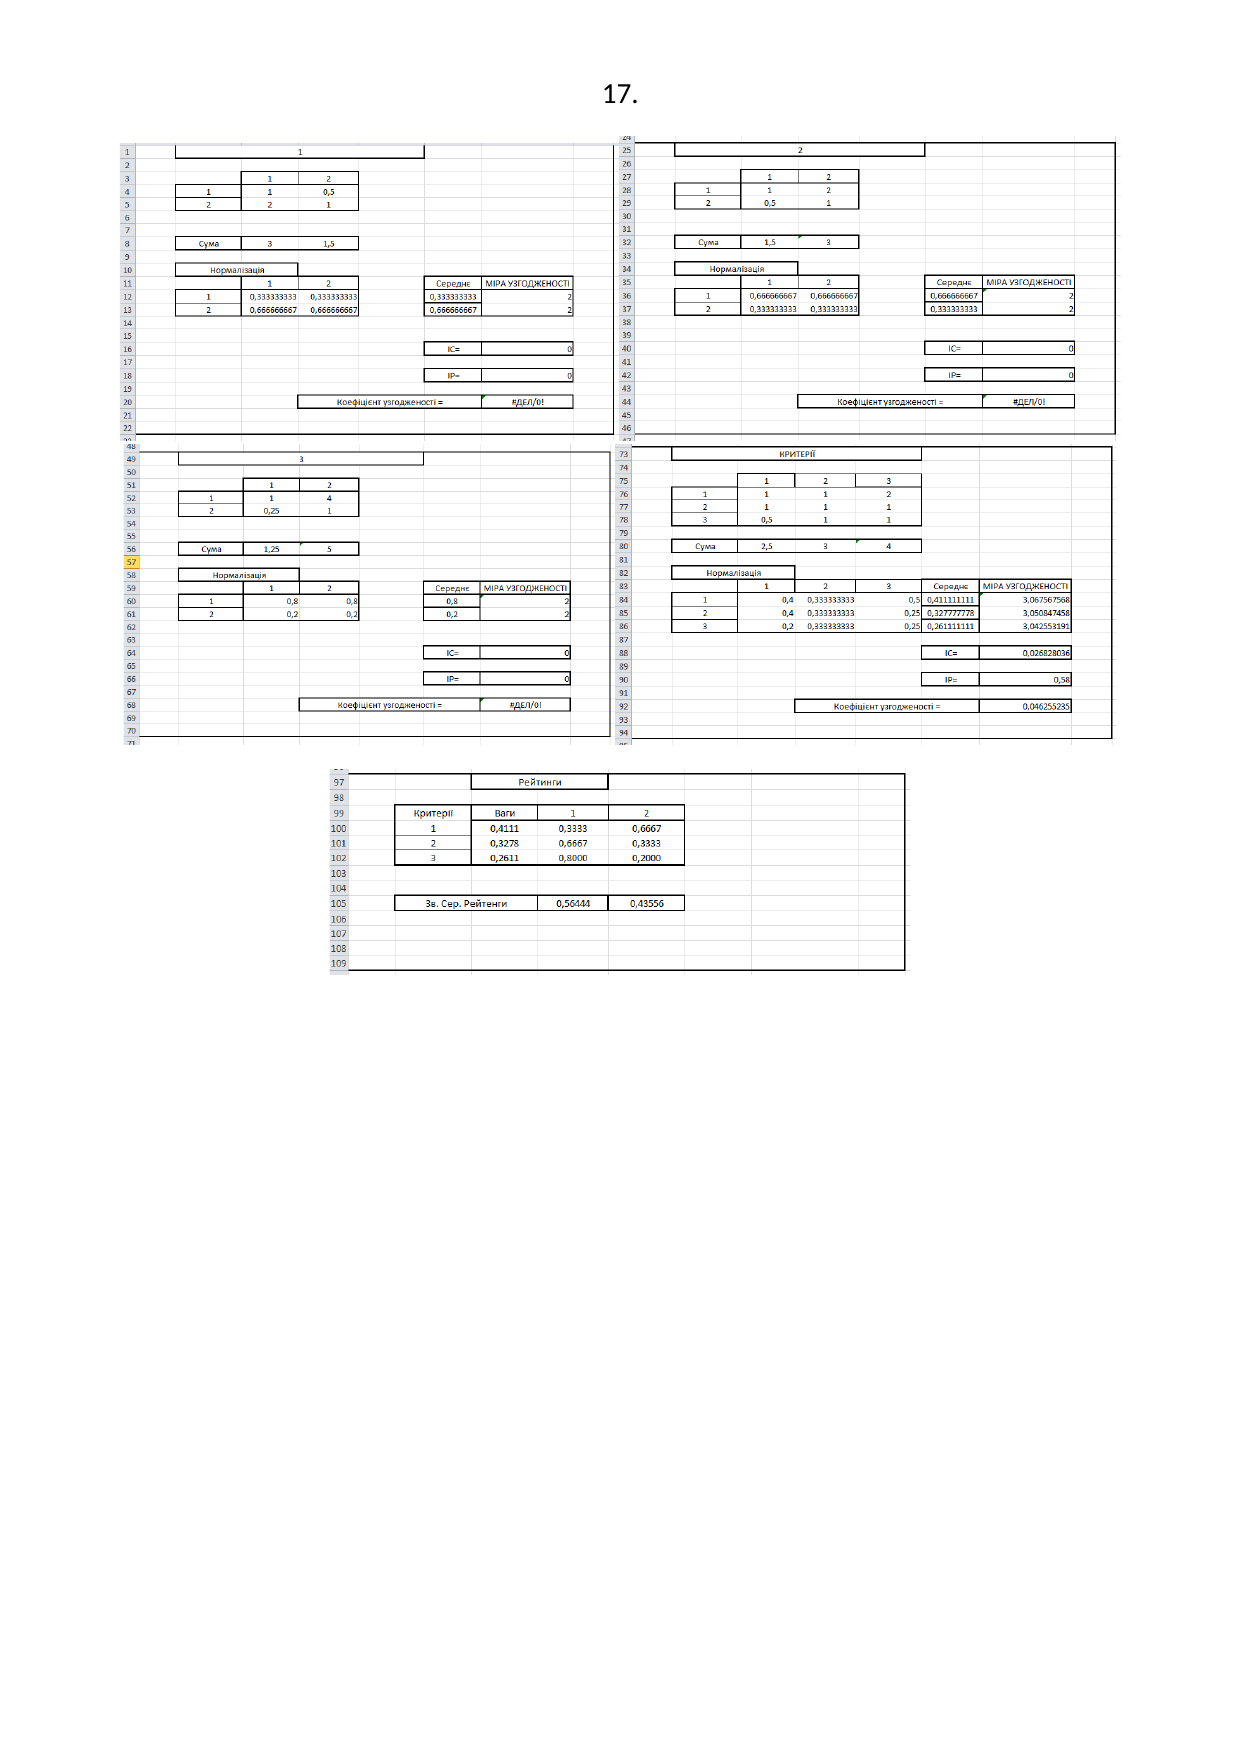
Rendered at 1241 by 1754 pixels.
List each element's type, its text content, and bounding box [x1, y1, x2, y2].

text 17. [75, 75, 1165, 111]
picture [119, 136, 1121, 441]
picture [329, 769, 911, 975]
picture [123, 444, 1117, 745]
